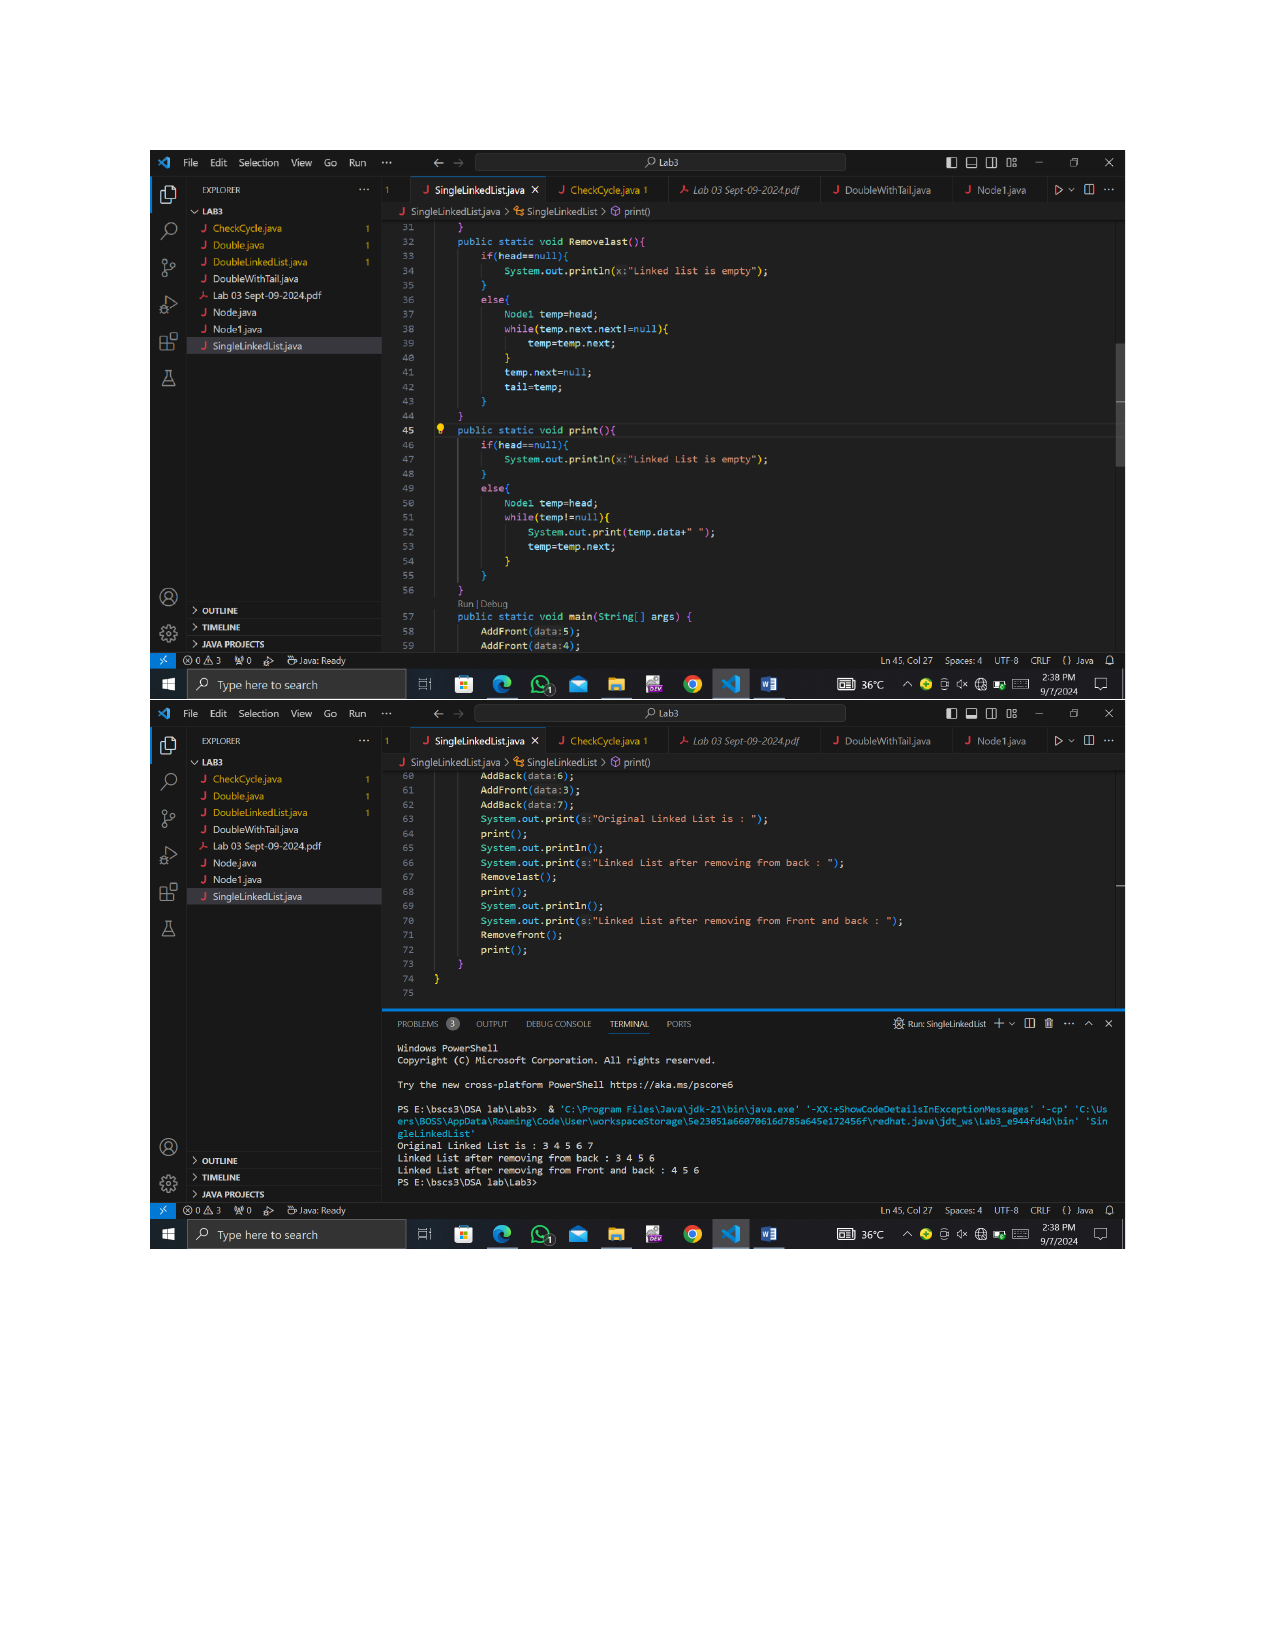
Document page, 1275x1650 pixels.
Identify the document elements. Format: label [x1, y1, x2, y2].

picture [150, 150, 1125, 699]
picture [150, 700, 1125, 1249]
